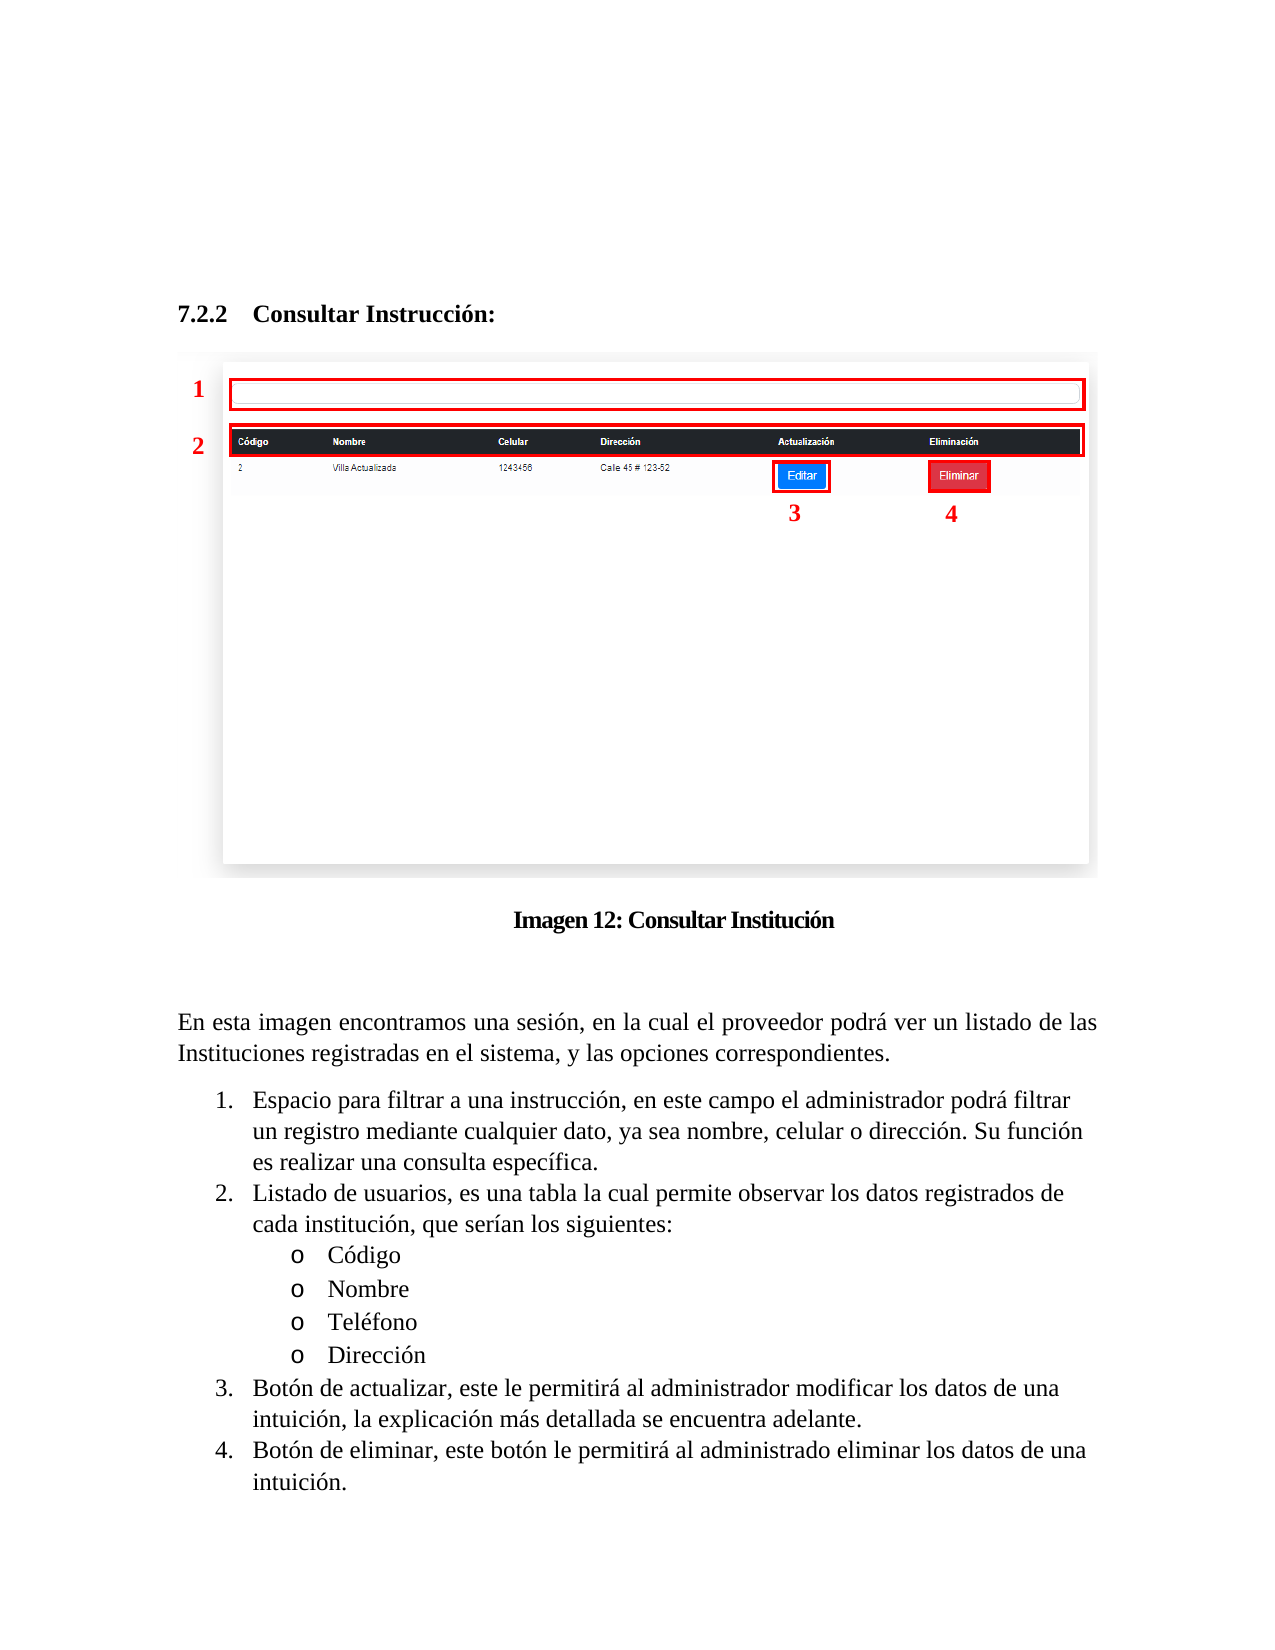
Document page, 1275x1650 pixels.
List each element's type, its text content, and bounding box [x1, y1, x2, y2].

list Botón de eliminar, este botón le permitirá al administrado eliminar los datos de una intuición. [215, 1436, 1098, 1495]
list Espacio para filtrar a una instrucción, en este campo el administrador podrá filtrar un registro mediante cualquier dato, ya sea nombre, celular o dirección. Su función es realizar una consulta específica. [215, 1085, 1098, 1176]
text En esta imagen encontramos una sesión, en la cual el proveedor podrá ver un listado de las Instituciones registradas en el sistema, y las opciones correspondientes. [177, 1007, 1098, 1066]
list Código [290, 1241, 1098, 1271]
list Listado de usuarios, es una tabla la cual permite observar los datos registrados de cada institución, que serían los siguientes: [215, 1178, 1098, 1238]
list Dirección [290, 1340, 1098, 1371]
list Nombre [290, 1274, 1098, 1305]
list Teléfono [290, 1307, 1098, 1338]
title Imagen 12: Consultar Institución [177, 905, 1098, 934]
subtitle Consultar Instrucción: [177, 299, 1098, 328]
list Botón de actualizar, este le permitirá al administrador modificar los datos de una intuición, la explicación más detallada se encuentra adelante. [215, 1373, 1098, 1433]
picture [177, 352, 1098, 878]
